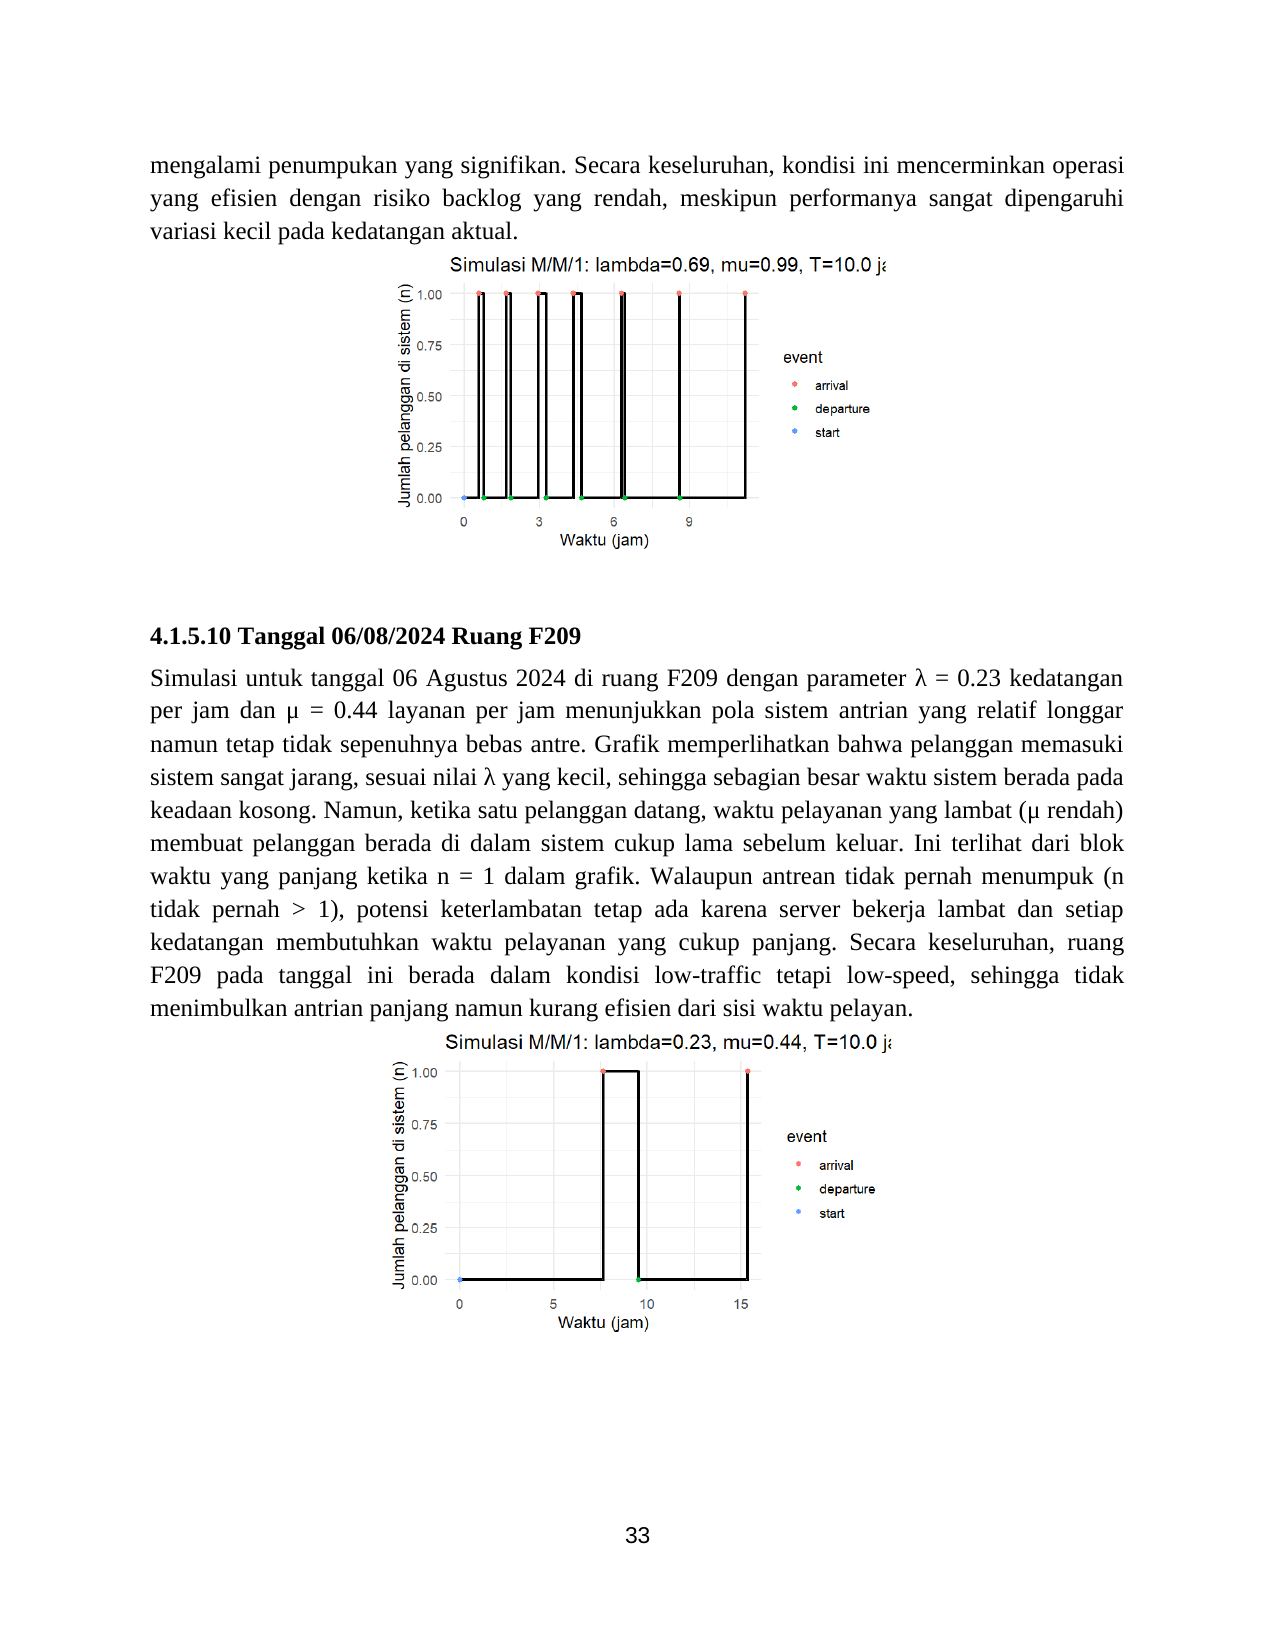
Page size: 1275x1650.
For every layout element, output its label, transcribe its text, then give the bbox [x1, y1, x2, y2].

text Simulasi untuk tanggal 06 Agustus 2024 di ruang F209 dengan parameter λ = 0.23 kedatangan per jam dan μ = 0.44 layanan per jam menunjukkan pola sistem antrian yang relatif longgar namun tetap tidak sepenuhnya bebas antre. Grafik memperlihatkan bahwa pelanggan memasuki sistem sangat jarang, sesuai nilai λ yang kecil, sehingga sebagian besar waktu sistem berada pada keadaan kosong. Namun, ketika satu pelanggan datang, waktu pelayanan yang lambat (μ rendah) membuat pelanggan berada di dalam sistem cukup lama sebelum keluar. Ini terlihat dari blok waktu yang panjang ketika n = 1 dalam grafik. Walaupun antrean tidak pernah menumpuk (n tidak pernah > 1), potensi keterlambatan tetap ada karena server bekerja lambat dan setiap kedatangan membutuhkan waktu pelayanan yang cukup panjang. Secara keseluruhan, ruang F209 pada tanggal ini berada dalam kondisi low-traffic tetapi low-speed, sehingga tidak menimbulkan antrian panjang namun kurang efisien dari sisi waktu pelayan. [150, 663, 1125, 1022]
picture [389, 249, 886, 556]
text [150, 150, 1125, 245]
picture [383, 1025, 892, 1339]
subtitle 4.1.5.10 Tanggal 06/08/2024 Ruang F209 [150, 621, 1125, 650]
